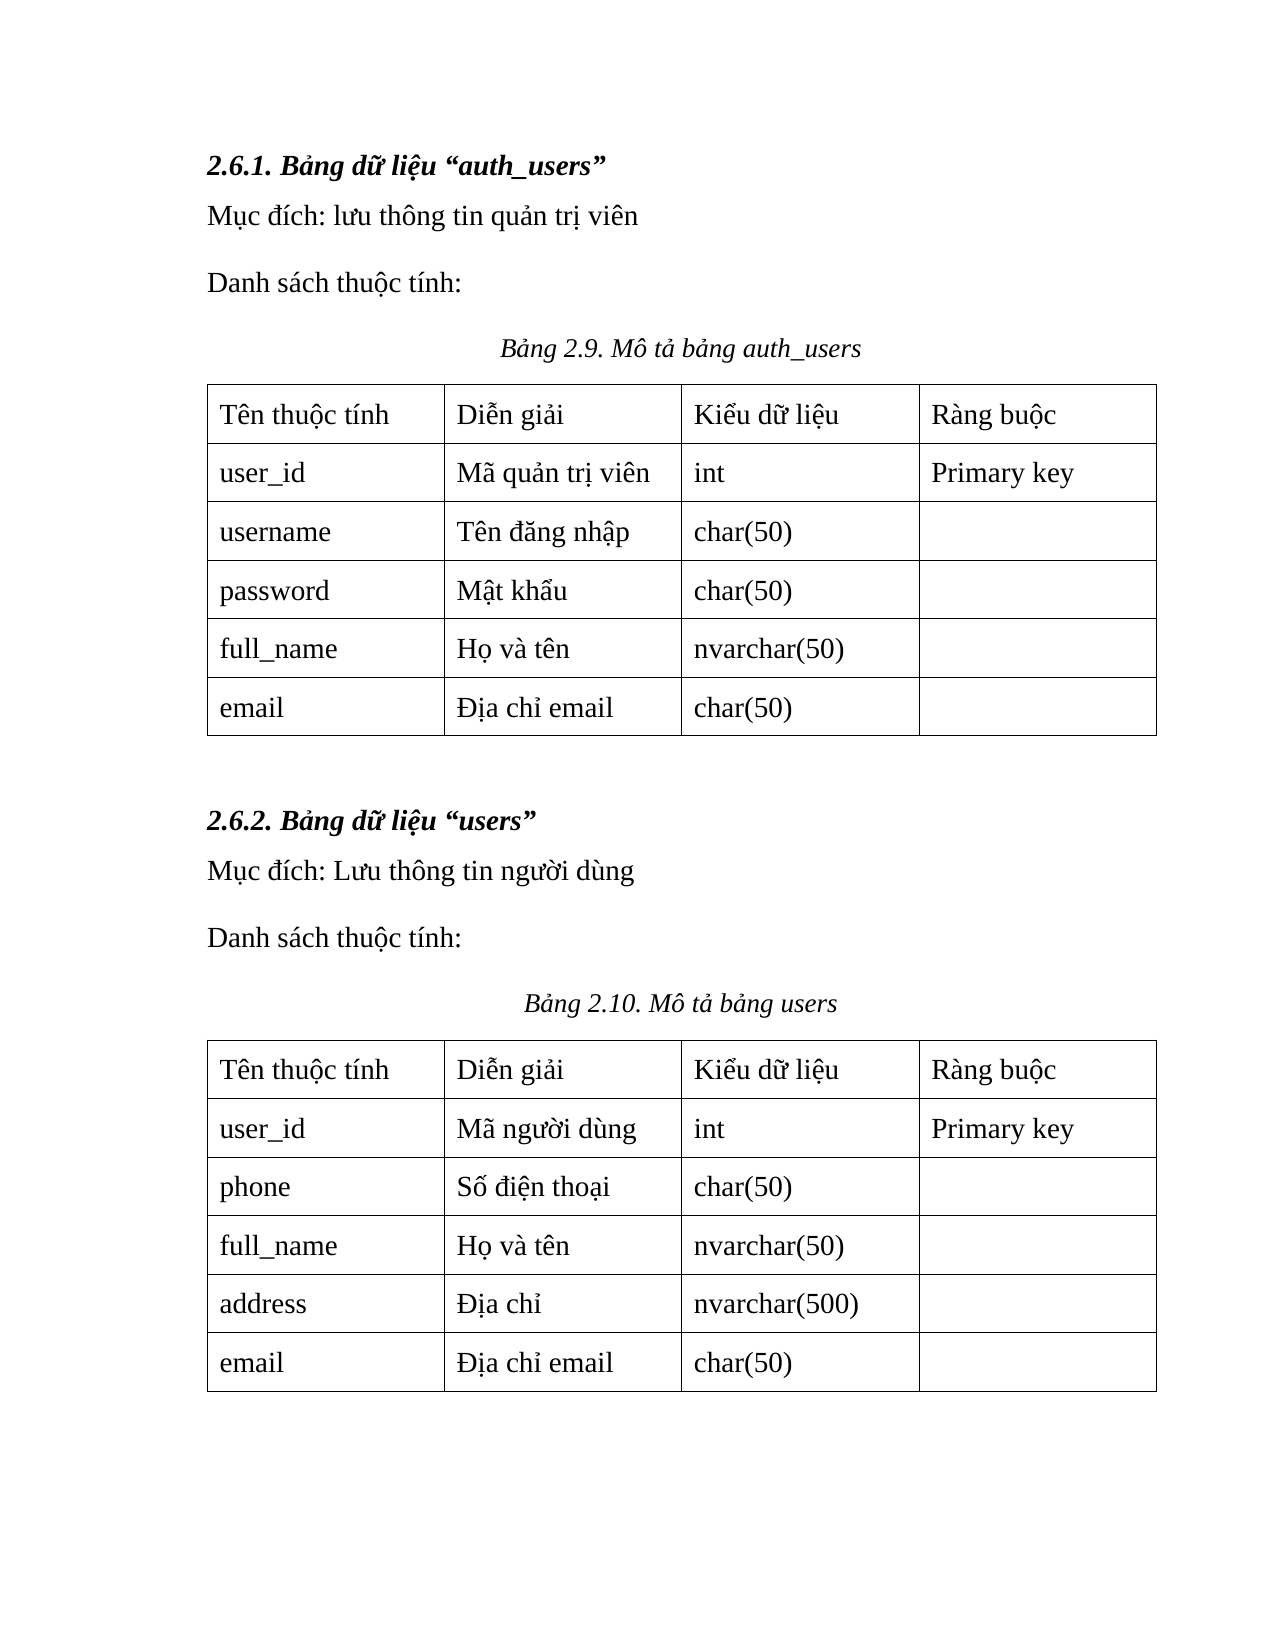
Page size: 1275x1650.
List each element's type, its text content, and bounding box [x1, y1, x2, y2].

table_cell char(50) [682, 502, 919, 559]
text Danh sách thuộc tính: [207, 265, 1157, 298]
table_cell Họ và tên [445, 1216, 681, 1274]
table_cell [920, 619, 1156, 677]
text Mục đích: lưu thông tin quản trị viên [207, 198, 1157, 232]
text Danh sách thuộc tính: [207, 921, 1157, 954]
table_cell [920, 678, 1156, 735]
table_cell [920, 1333, 1156, 1391]
table_cell username [208, 502, 444, 559]
table_cell password [208, 561, 444, 618]
table_cell Primary key [920, 444, 1156, 501]
table_cell char(50) [682, 561, 919, 618]
table_header Kiểu dữ liệu [682, 385, 919, 442]
table_cell Địa chỉ email [445, 1333, 681, 1391]
text Bảng 2.9. Mô tả bảng auth_users [207, 332, 1157, 363]
table_cell full_name [208, 619, 444, 677]
table_cell [920, 1216, 1156, 1274]
subtitle . Bảng dữ liệu “users” [207, 803, 1157, 837]
table_cell nvarchar(50) [682, 1216, 919, 1274]
table_cell char(50) [682, 1333, 919, 1391]
table_header Diễn giải [445, 385, 681, 442]
table_cell user_id [208, 1099, 444, 1157]
table_cell email [208, 1333, 444, 1391]
table_header Tên thuộc tính [208, 1041, 444, 1098]
table_cell nvarchar(500) [682, 1275, 919, 1332]
table_cell int [682, 1099, 919, 1157]
table_cell [920, 1158, 1156, 1215]
table_cell user_id [208, 444, 444, 501]
table_cell address [208, 1275, 444, 1332]
table_cell [920, 502, 1156, 559]
table_cell phone [208, 1158, 444, 1215]
table_header Ràng buộc [920, 1041, 1156, 1098]
text Mục đích: Lưu thông tin người dùng [207, 853, 1157, 887]
table_cell Địa chỉ [445, 1275, 681, 1332]
table_cell Số điện thoại [445, 1158, 681, 1215]
table_cell Mã người dùng [445, 1099, 681, 1157]
text Bảng 2.10. Mô tả bảng users [207, 987, 1157, 1019]
table_cell Tên đăng nhập [445, 502, 681, 559]
table_header Tên thuộc tính [208, 385, 444, 442]
table_cell nvarchar(50) [682, 619, 919, 677]
table_cell [920, 561, 1156, 618]
table_cell Mã quản trị viên [445, 444, 681, 501]
table_cell Mật khẩu [445, 561, 681, 618]
table_cell full_name [208, 1216, 444, 1274]
table_cell Primary key [920, 1099, 1156, 1157]
table_cell email [208, 678, 444, 735]
table_cell int [682, 444, 919, 501]
table_cell char(50) [682, 1158, 919, 1215]
table_header Kiểu dữ liệu [682, 1041, 919, 1098]
table_header Diễn giải [445, 1041, 681, 1098]
table_cell Họ và tên [445, 619, 681, 677]
subtitle . Bảng dữ liệu “auth_users” [207, 148, 1157, 181]
table_cell [920, 1275, 1156, 1332]
table_header Ràng buộc [920, 385, 1156, 442]
table_cell char(50) [682, 678, 919, 735]
table_cell Địa chỉ email [445, 678, 681, 735]
